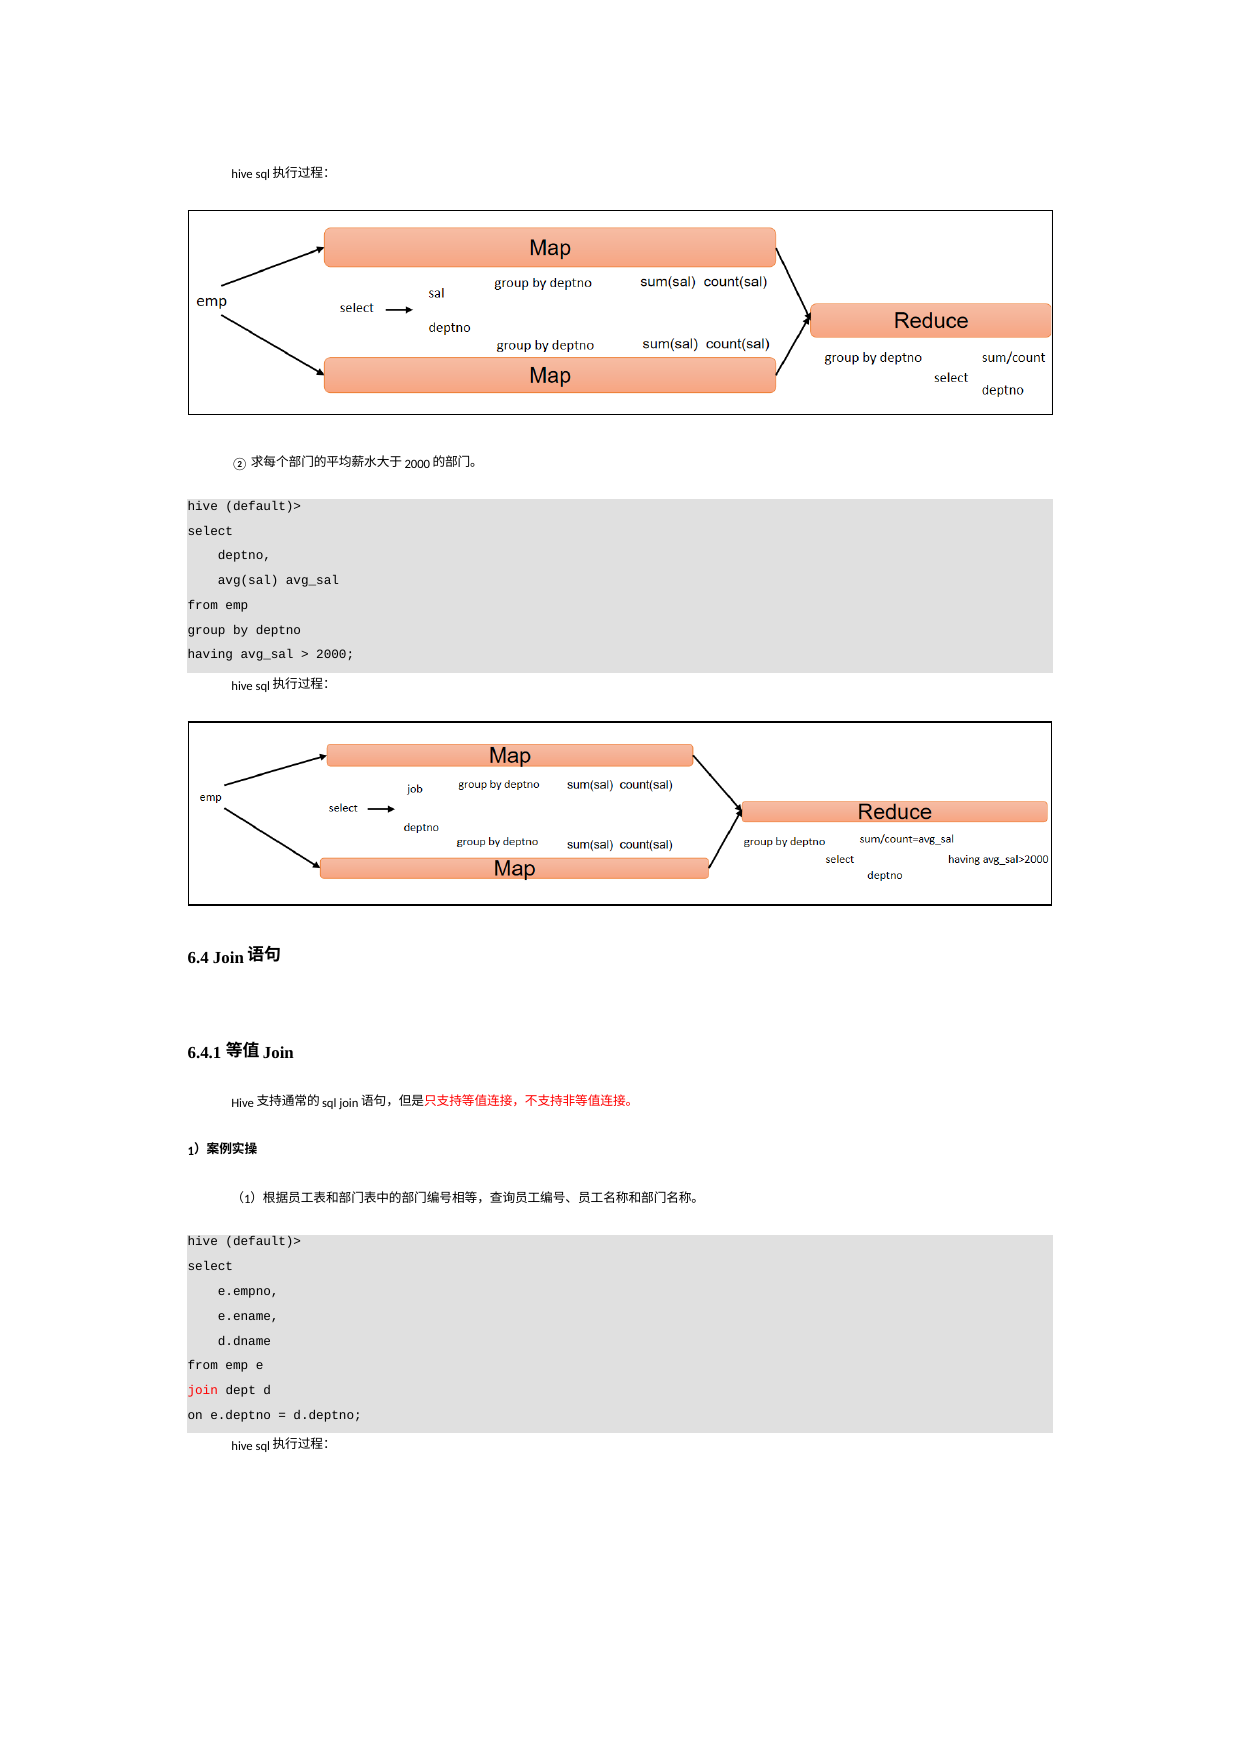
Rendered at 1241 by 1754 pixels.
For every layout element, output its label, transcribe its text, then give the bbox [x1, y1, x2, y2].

text d.dname [187, 1334, 1053, 1359]
text group by deptno [187, 623, 1053, 648]
text hive sql执行过程： [187, 162, 1053, 194]
text join dept d [187, 1384, 1053, 1409]
text Hive支持通常的sql join语句，但是只支持等值连接，不支持非等值连接。 [187, 1090, 1053, 1123]
text e.empno, [187, 1285, 1053, 1309]
text avg(sal) avg_sal [187, 574, 1053, 599]
text hive (default)> [187, 1235, 1053, 1260]
text e.ename, [187, 1309, 1053, 1334]
text hive (default)> [187, 499, 1053, 524]
subtitle 6.4 Join语句 [187, 930, 1053, 995]
text having avg_sal > 2000; [187, 648, 1053, 673]
text select [187, 524, 1053, 549]
text select [187, 1260, 1053, 1285]
text ②求每个部门的平均薪水大于2000的部门。 [187, 451, 1053, 484]
text on e.deptno = d.deptno; [187, 1409, 1053, 1433]
text 1）案例实操 [187, 1138, 1053, 1171]
text hive sql执行过程： [187, 1433, 1053, 1466]
subtitle 6.4.1 等值Join [187, 1025, 1053, 1090]
text from emp [187, 599, 1053, 623]
text hive sql执行过程： [187, 673, 1053, 706]
text （1）根据员工表和部门表中的部门编号相等，查询员工编号、员工名称和部门名称。 [187, 1187, 1053, 1219]
text from emp e [187, 1359, 1053, 1384]
text deptno, [187, 549, 1053, 574]
